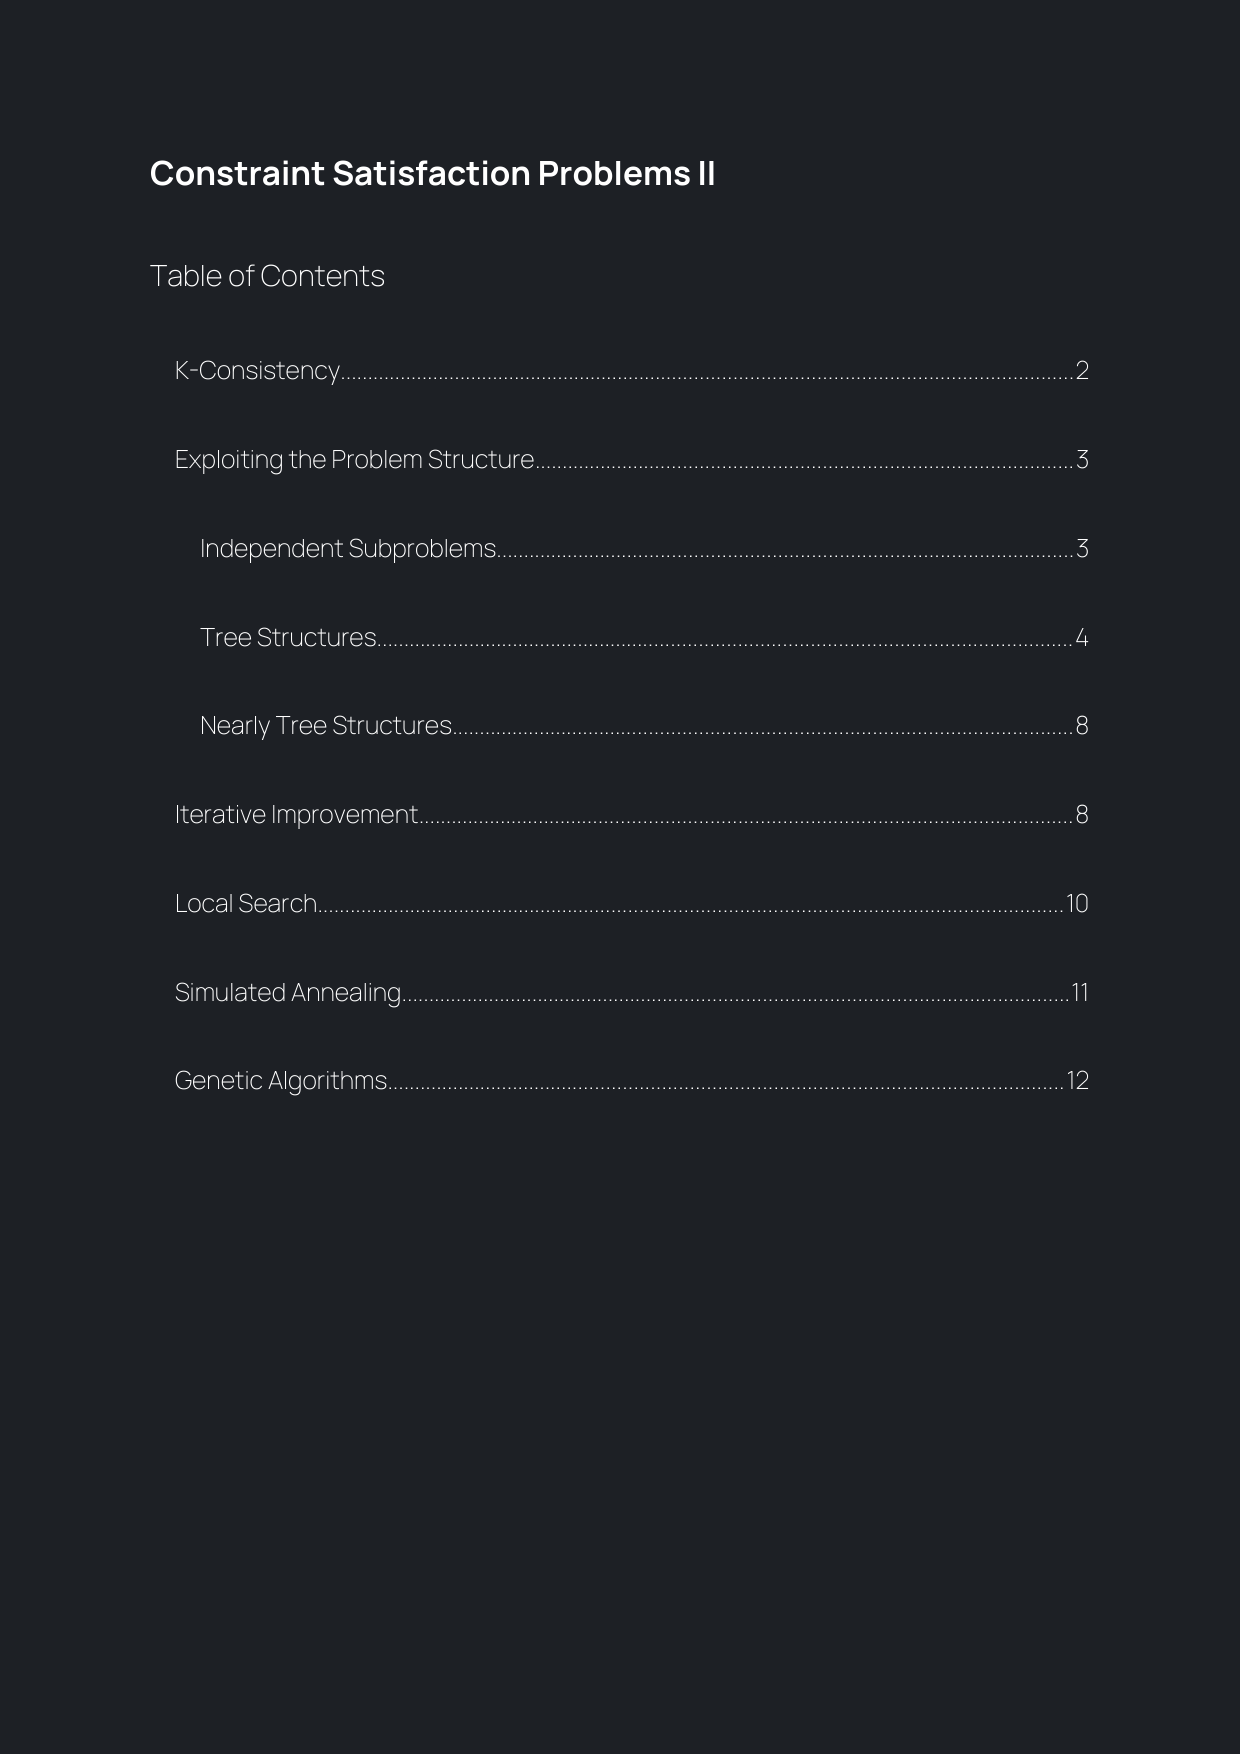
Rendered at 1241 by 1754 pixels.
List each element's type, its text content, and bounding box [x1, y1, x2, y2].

title Constraint Satisfaction Problems II [150, 150, 1090, 196]
